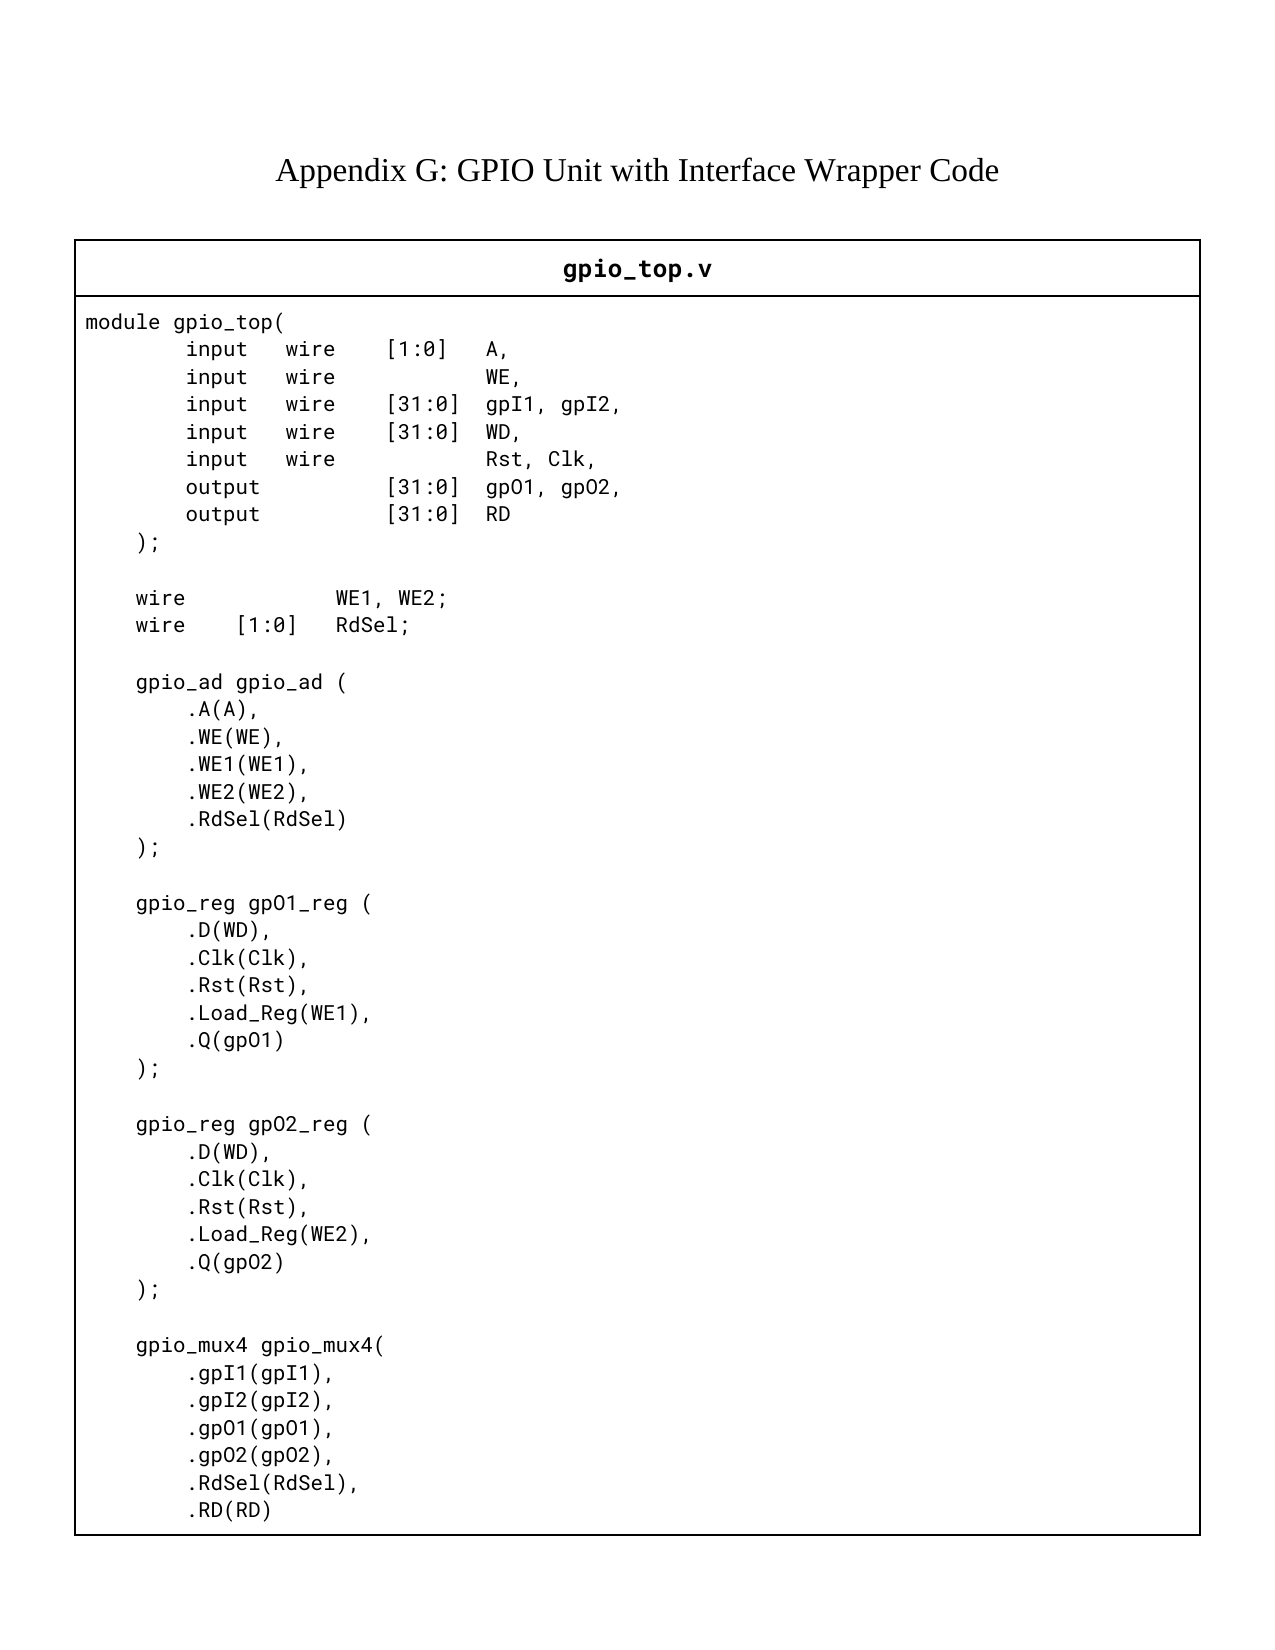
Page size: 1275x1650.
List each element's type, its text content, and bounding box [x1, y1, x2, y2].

table_header gpio_top.v [76, 241, 1199, 295]
subtitle Appendix G: GPIO Unit with Interface Wrapper Code [75, 150, 1200, 188]
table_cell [76, 297, 1199, 1534]
